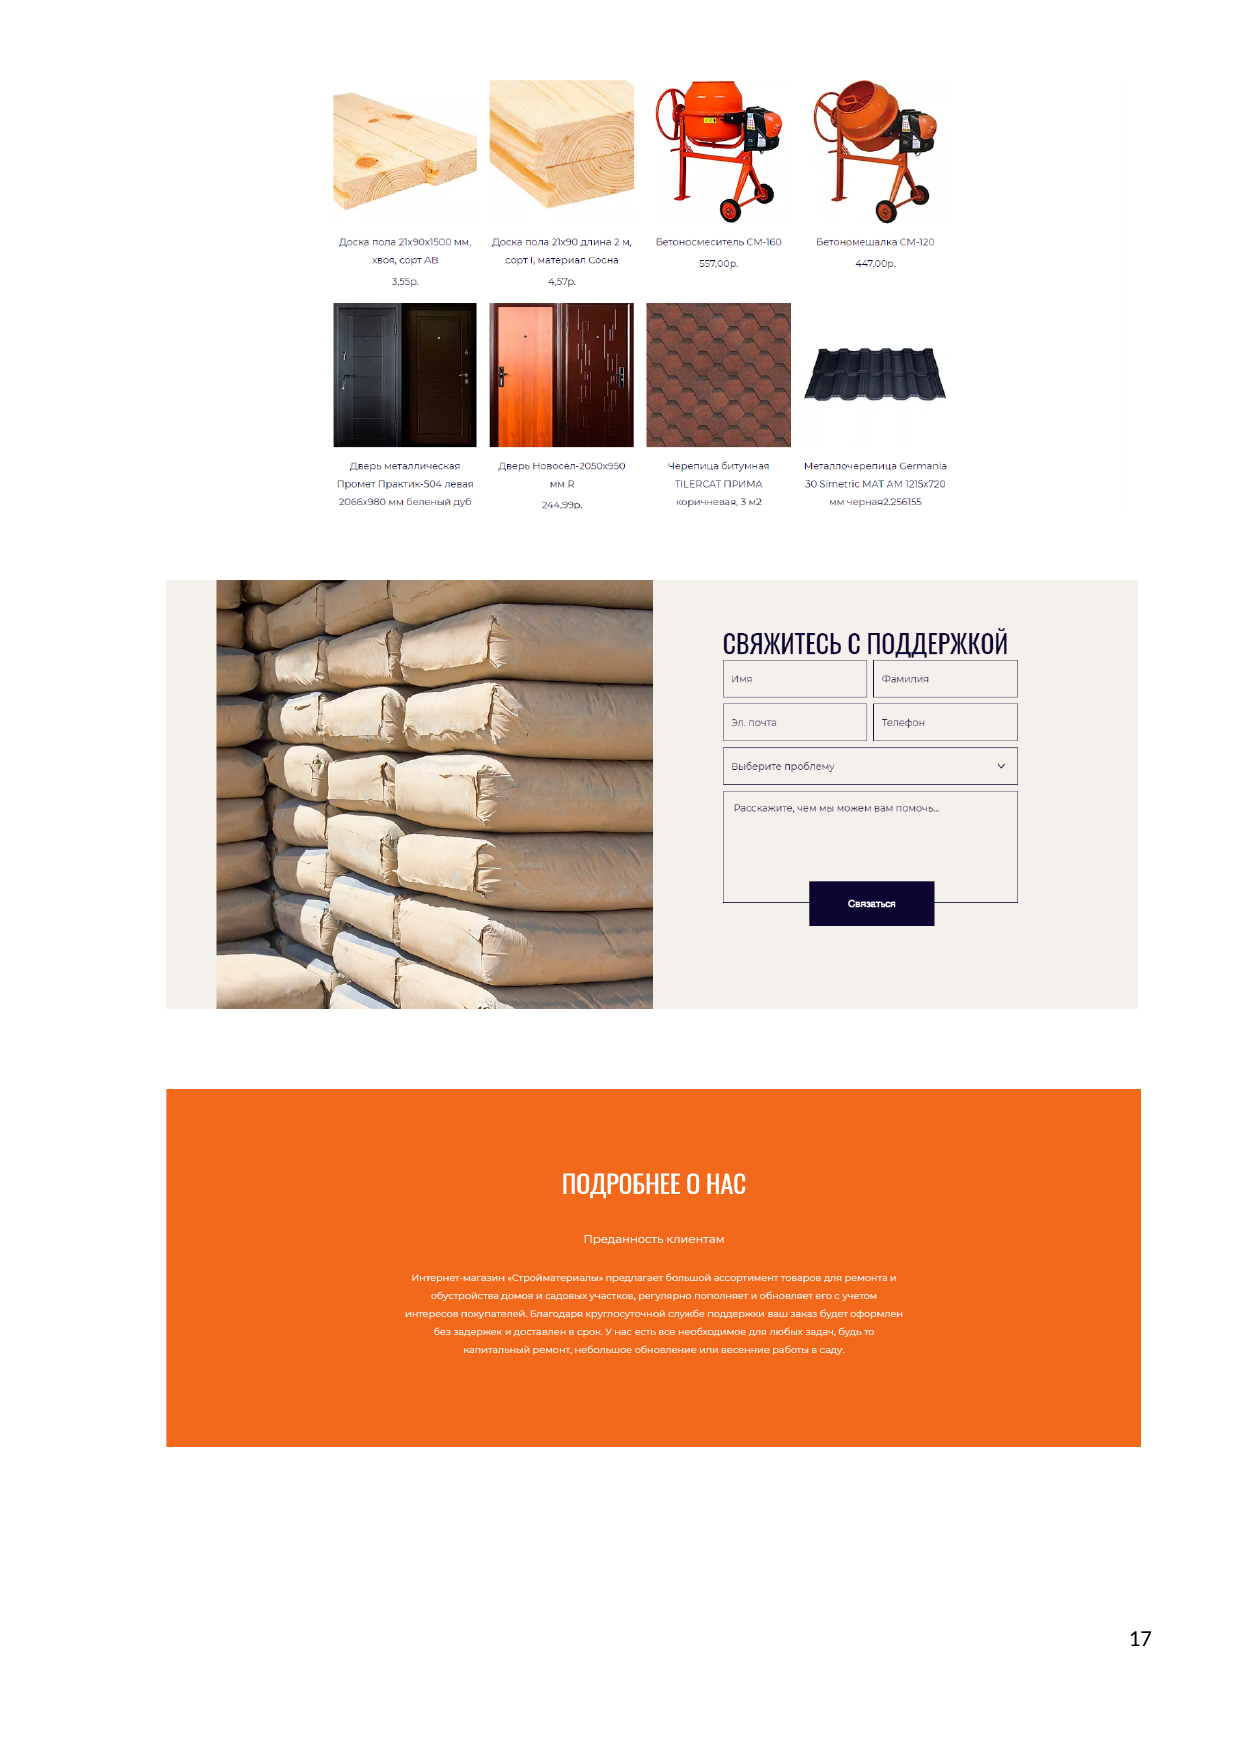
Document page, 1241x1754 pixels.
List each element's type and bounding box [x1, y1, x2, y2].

picture [153, 80, 1128, 509]
picture [166, 1089, 1141, 1447]
picture [165, 580, 1139, 1009]
